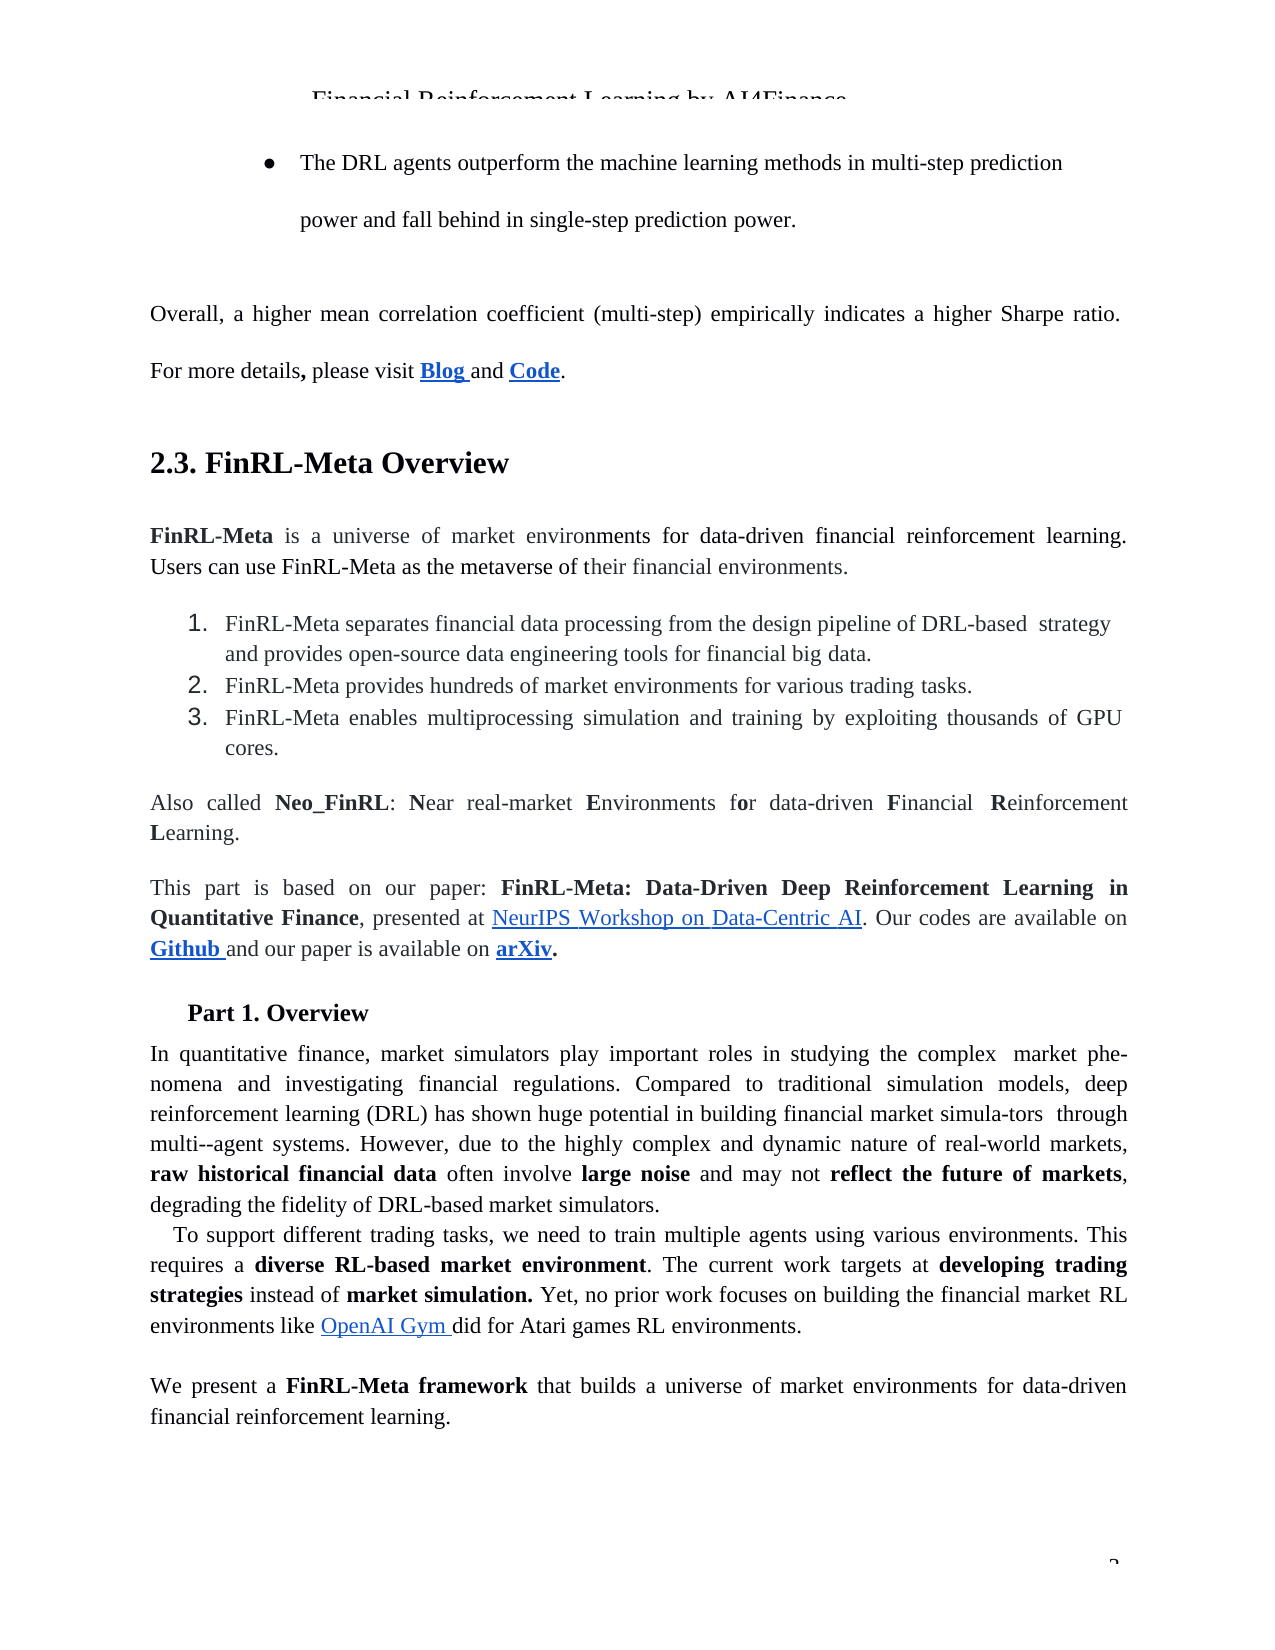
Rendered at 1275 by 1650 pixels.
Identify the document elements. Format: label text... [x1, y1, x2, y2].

text We present a FinRL-Meta framework that builds a universe of market environments for data-driven financial reinforcement learning. [150, 1372, 1128, 1429]
list FinRL-Meta Overview [150, 444, 1139, 480]
text In quantitative finance, market simulators play important roles in studying the complex market phe-nomena and investigating financial regulations. Compared to traditional simulation models, deep reinforcement learning (DRL) has shown huge potential in building financial market simula-tors through multi--agent systems. However, due to the highly complex and dynamic nature of real-world markets, raw historical financial data often involve large noise and may not reflect the future of markets, degrading the fidelity of DRL-based market simulators. [150, 1040, 1128, 1217]
list The DRL agents outperform the machine learning methods in multi-step prediction power and fall behind in single-step prediction power. [262, 148, 1063, 232]
list FinRL-Meta provides hundreds of market environments for various trading tasks. [187, 670, 1130, 699]
list FinRL-Meta enables multiprocessing simulation and training by exploiting thousands of GPU cores. [187, 702, 1124, 760]
text To support different trading tasks, we need to train multiple agents using various environments. This requires a diverse RL-based market environment. The current work targets at developing trading strategies instead of market simulation. Yet, no prior work focuses on building the financial market RL environments like OpenAI Gym did for Atari games RL environments. [150, 1221, 1128, 1338]
text Overall, a higher mean correlation coefficient (multi-step) empirically indicates a higher Sharpe ratio. For more details, please visit Blog and Code. [150, 300, 1121, 383]
text This part is based on our paper: FinRL-Meta: Data-Driven Deep Reinforcement Learning in Quantitative Finance, presented at NeurIPS Workshop on Data-Centric AI. Our codes are available on Github and our paper is available on arXiv. [150, 874, 1128, 961]
list FinRL-Meta separates financial data processing from the design pipeline of DRL-based strategy and provides open-source data engineering tools for financial big data. [187, 608, 1128, 666]
text Part 1. Overview [187, 998, 1130, 1027]
text Also called Neo_FinRL: Near real-market Environments for data-driven Financial Reinforcement Learning. [150, 789, 1128, 846]
text FinRL-Meta is a universe of market environments for data-driven financial reinforcement learning. Users can use FinRL-Meta as the metaverse of their financial environments. [150, 523, 1128, 579]
